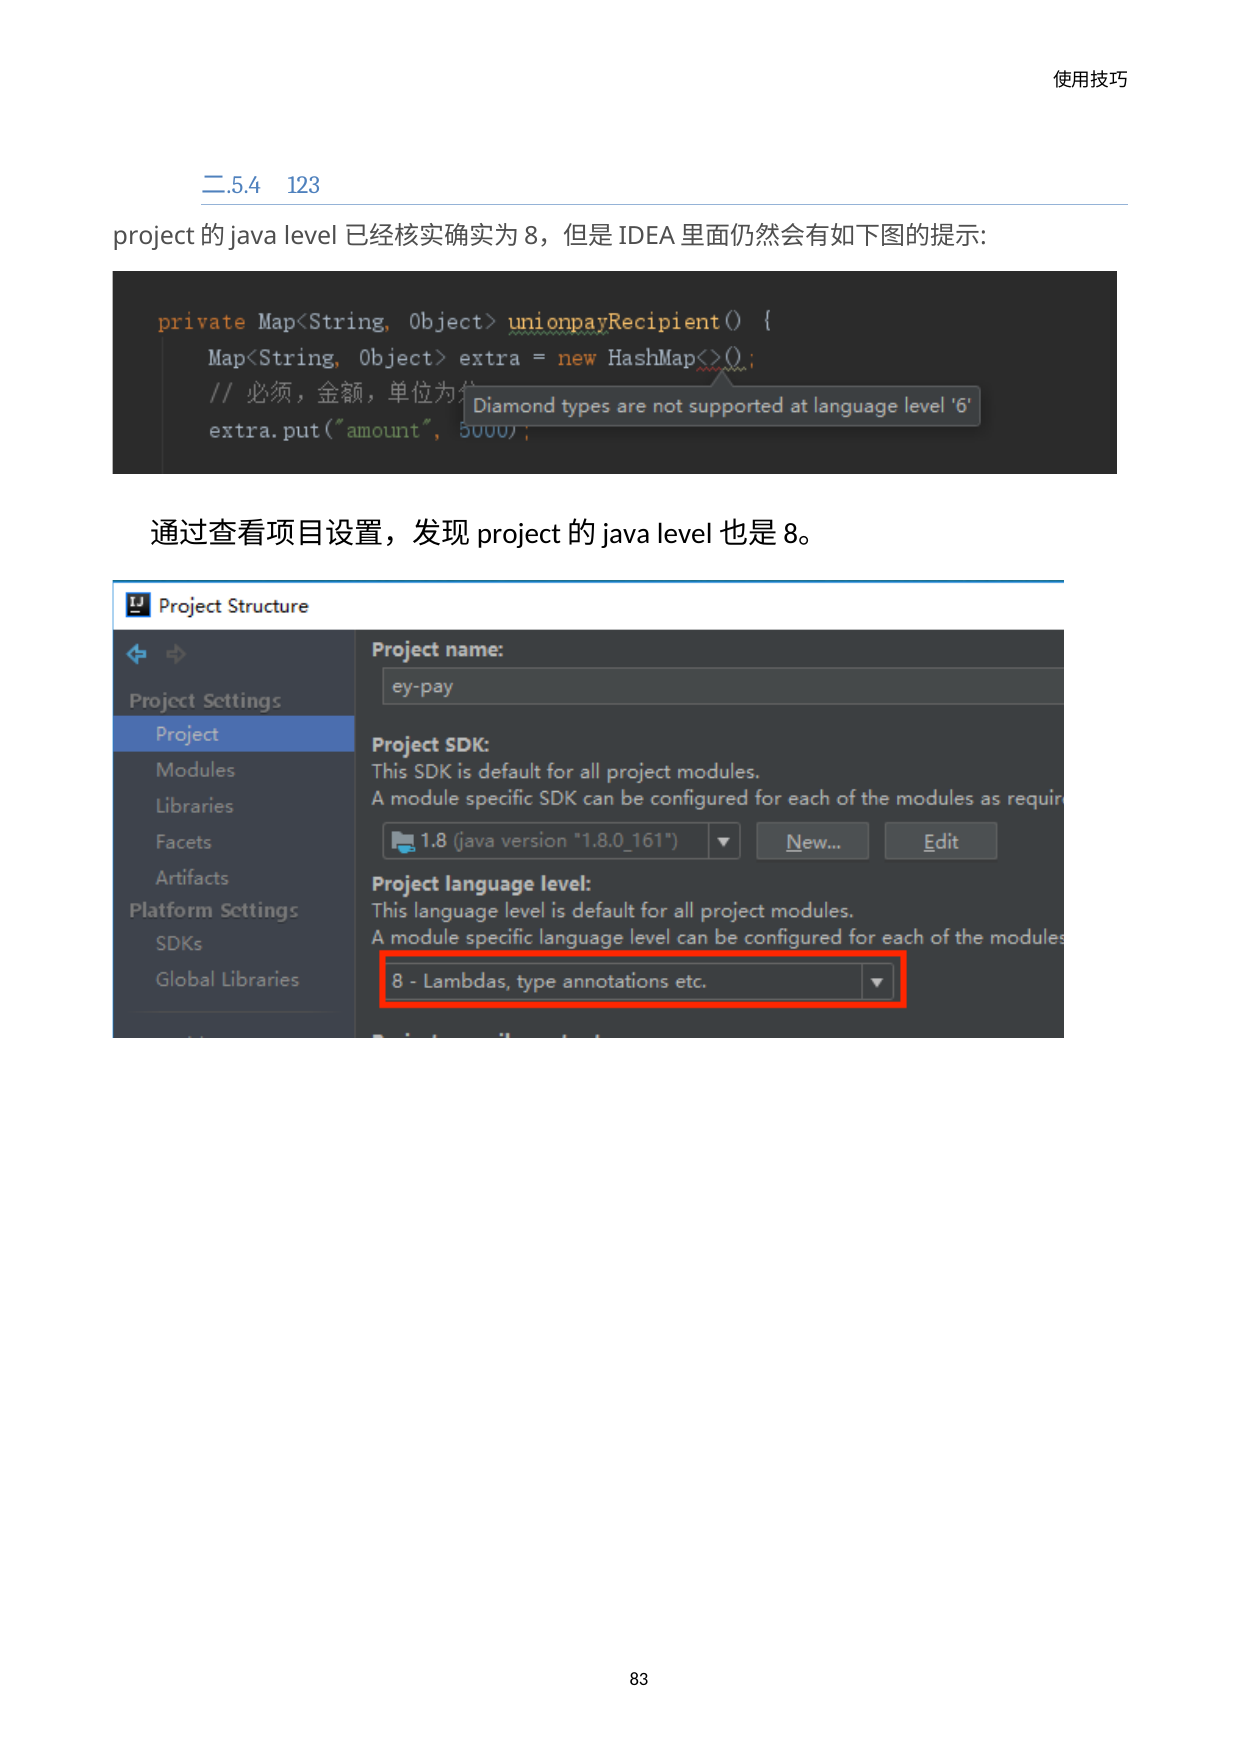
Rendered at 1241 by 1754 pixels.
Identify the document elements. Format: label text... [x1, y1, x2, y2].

picture [112, 271, 1117, 474]
subtitle 123 [201, 163, 1128, 204]
text project的java level 已经核实确实为8，但是IDEA里面仍然会有如下图的提示: [112, 214, 1128, 253]
text 通过查看项目设置，发现project的java level 也是8。 [112, 492, 1128, 571]
picture [112, 580, 1064, 1038]
